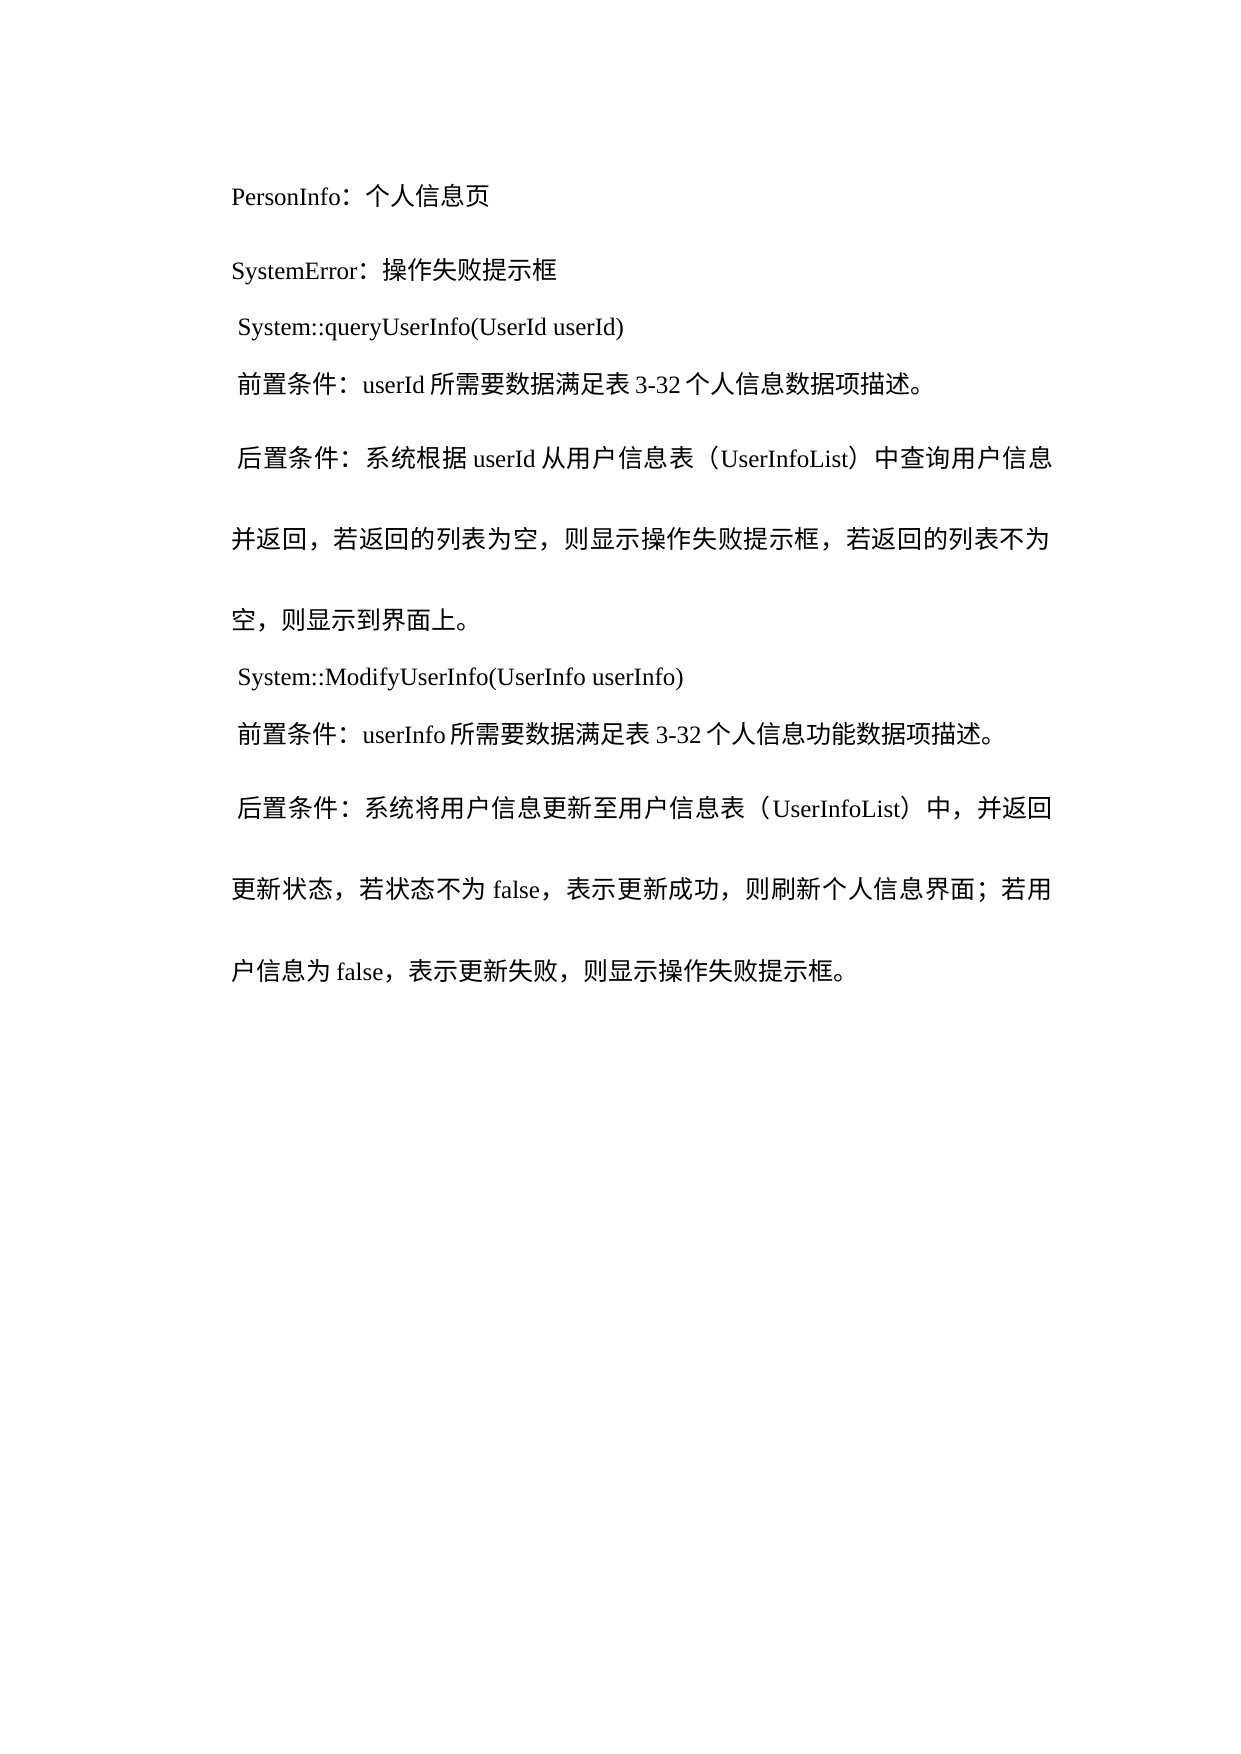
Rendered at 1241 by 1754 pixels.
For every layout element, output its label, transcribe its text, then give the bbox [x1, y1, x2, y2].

text 前置条件：userInfo所需要数据满足表3-32个人信息功能数据项描述。 [231, 700, 1053, 765]
text System::ModifyUserInfo(UserInfo userInfo) [231, 660, 1053, 693]
text 后置条件：系统根据userId从用户信息表（UserInfoList）中查询用户信息并返回，若返回的列表为空，则显示操作失败提示框，若返回的列表不为空，则显示到界面上。 [231, 424, 1053, 651]
text SystemError：操作失败提示框 [187, 236, 1053, 301]
text 后置条件：系统将用户信息更新至用户信息表（UserInfoList）中，并返回更新状态，若状态不为false，表示更新成功，则刷新个人信息界面；若用户信息为false，表示更新失败，则显示操作失败提示框。 [231, 774, 1053, 1002]
text PersonInfo：个人信息页 [187, 162, 1053, 227]
text System::queryUserInfo(UserId userId) [231, 310, 1053, 343]
text 前置条件：userId所需要数据满足表3-32个人信息数据项描述。 [231, 350, 1053, 415]
